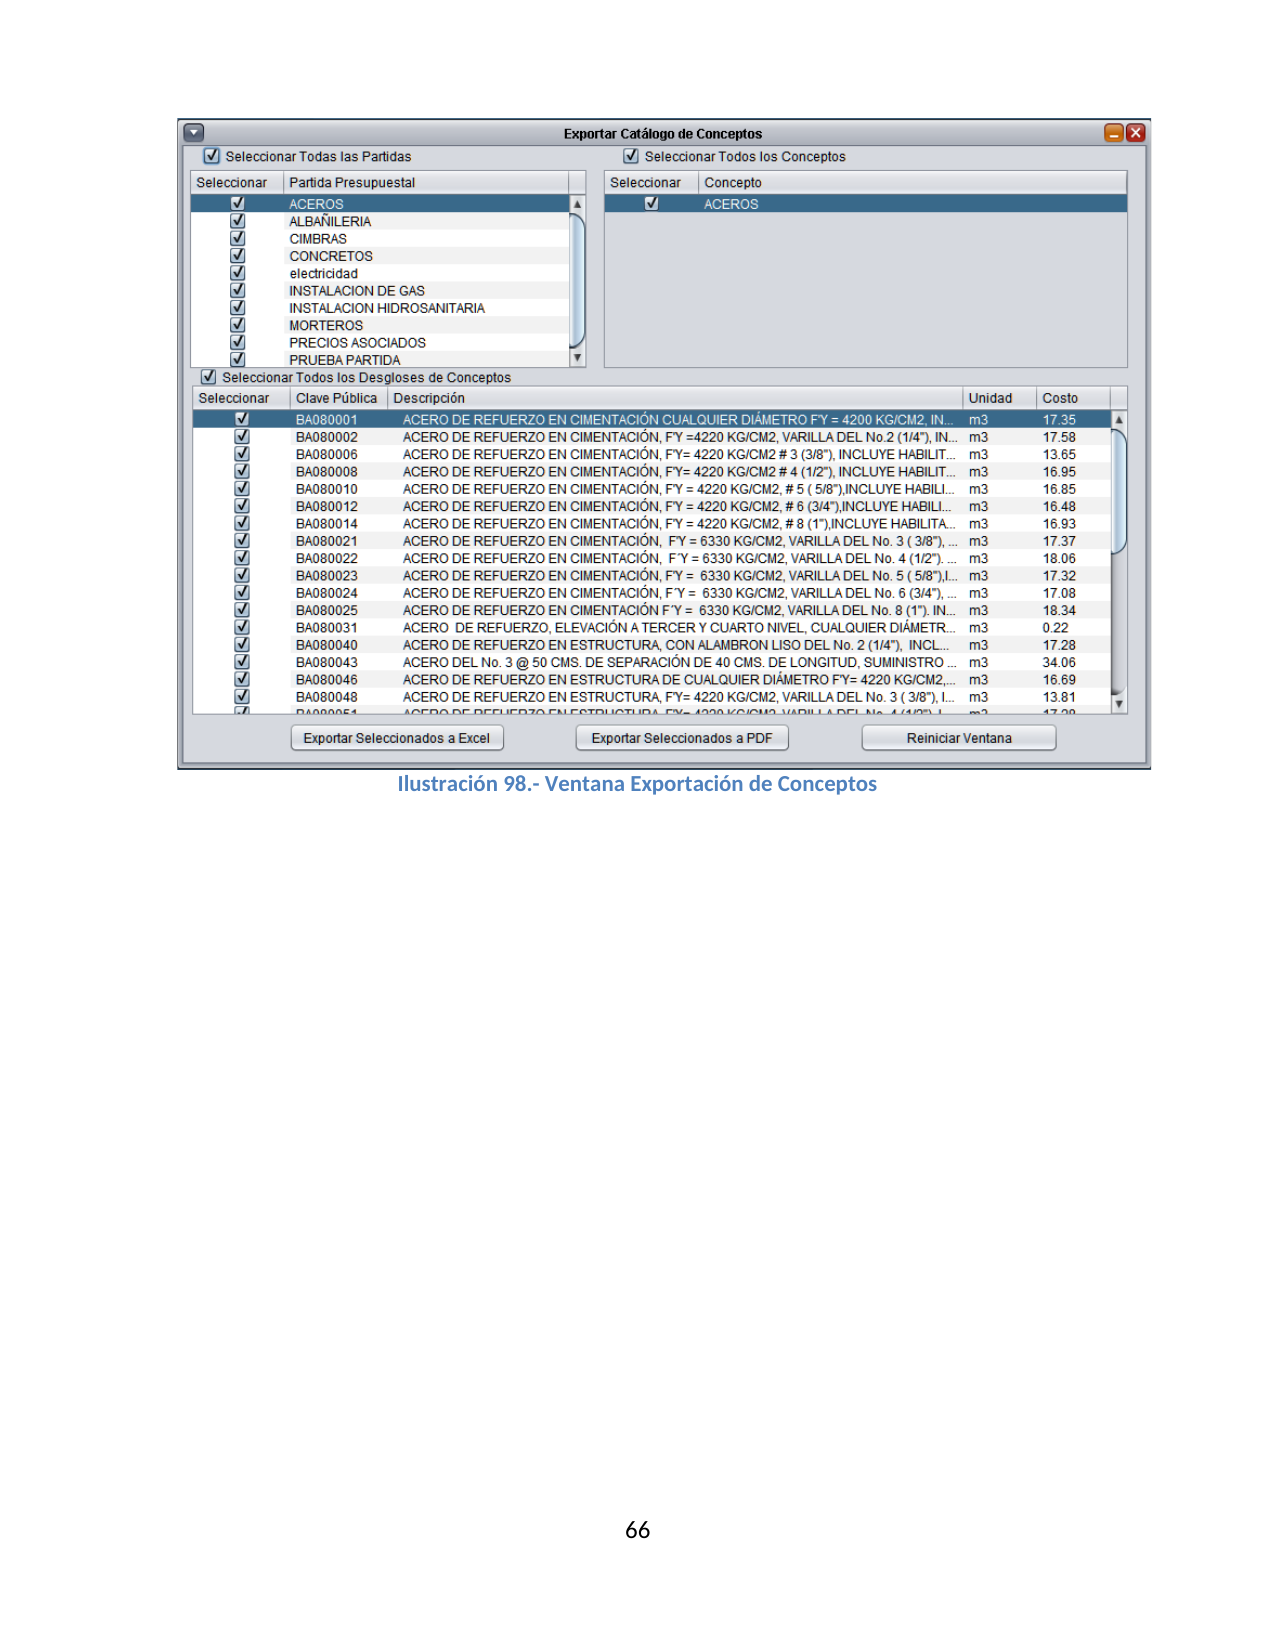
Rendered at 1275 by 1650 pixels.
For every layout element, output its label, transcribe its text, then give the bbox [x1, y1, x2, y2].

picture [177, 118, 1152, 770]
